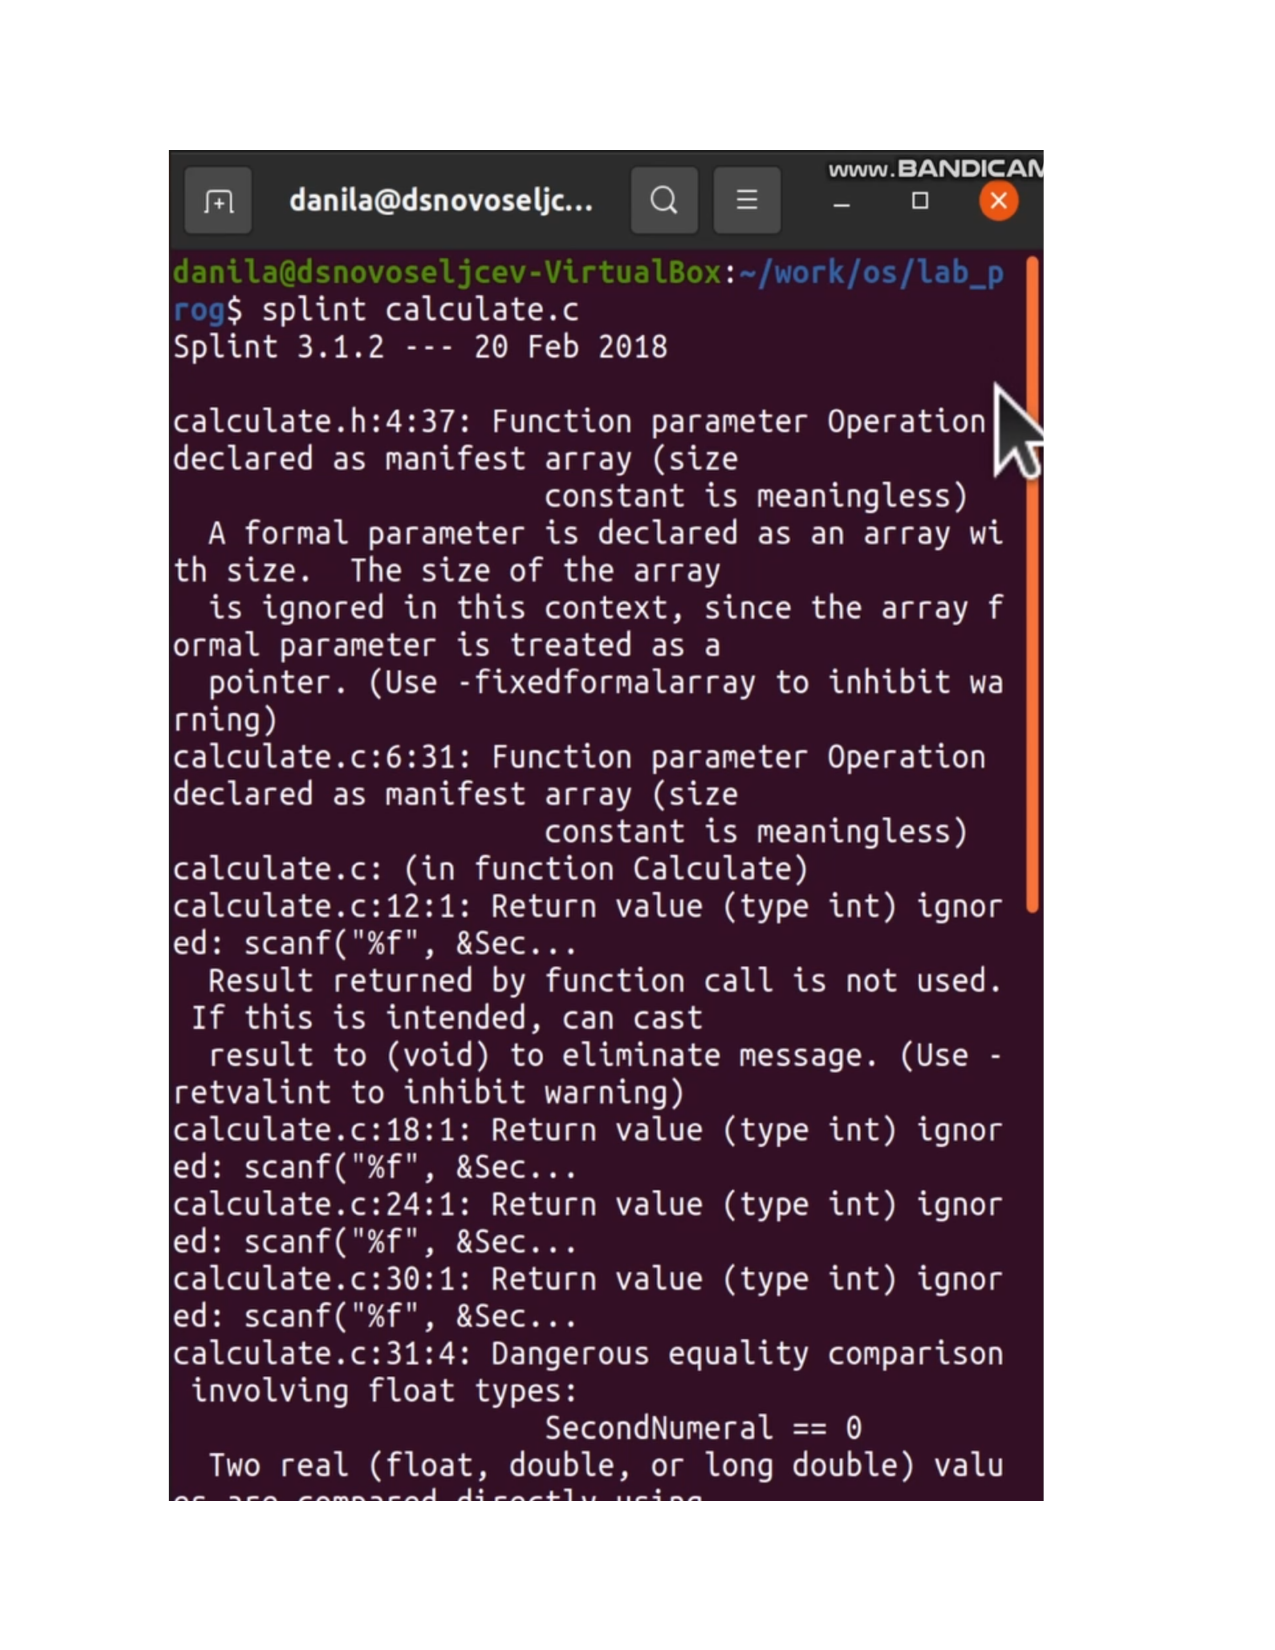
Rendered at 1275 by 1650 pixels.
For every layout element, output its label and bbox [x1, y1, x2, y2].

picture [168, 150, 1044, 1501]
